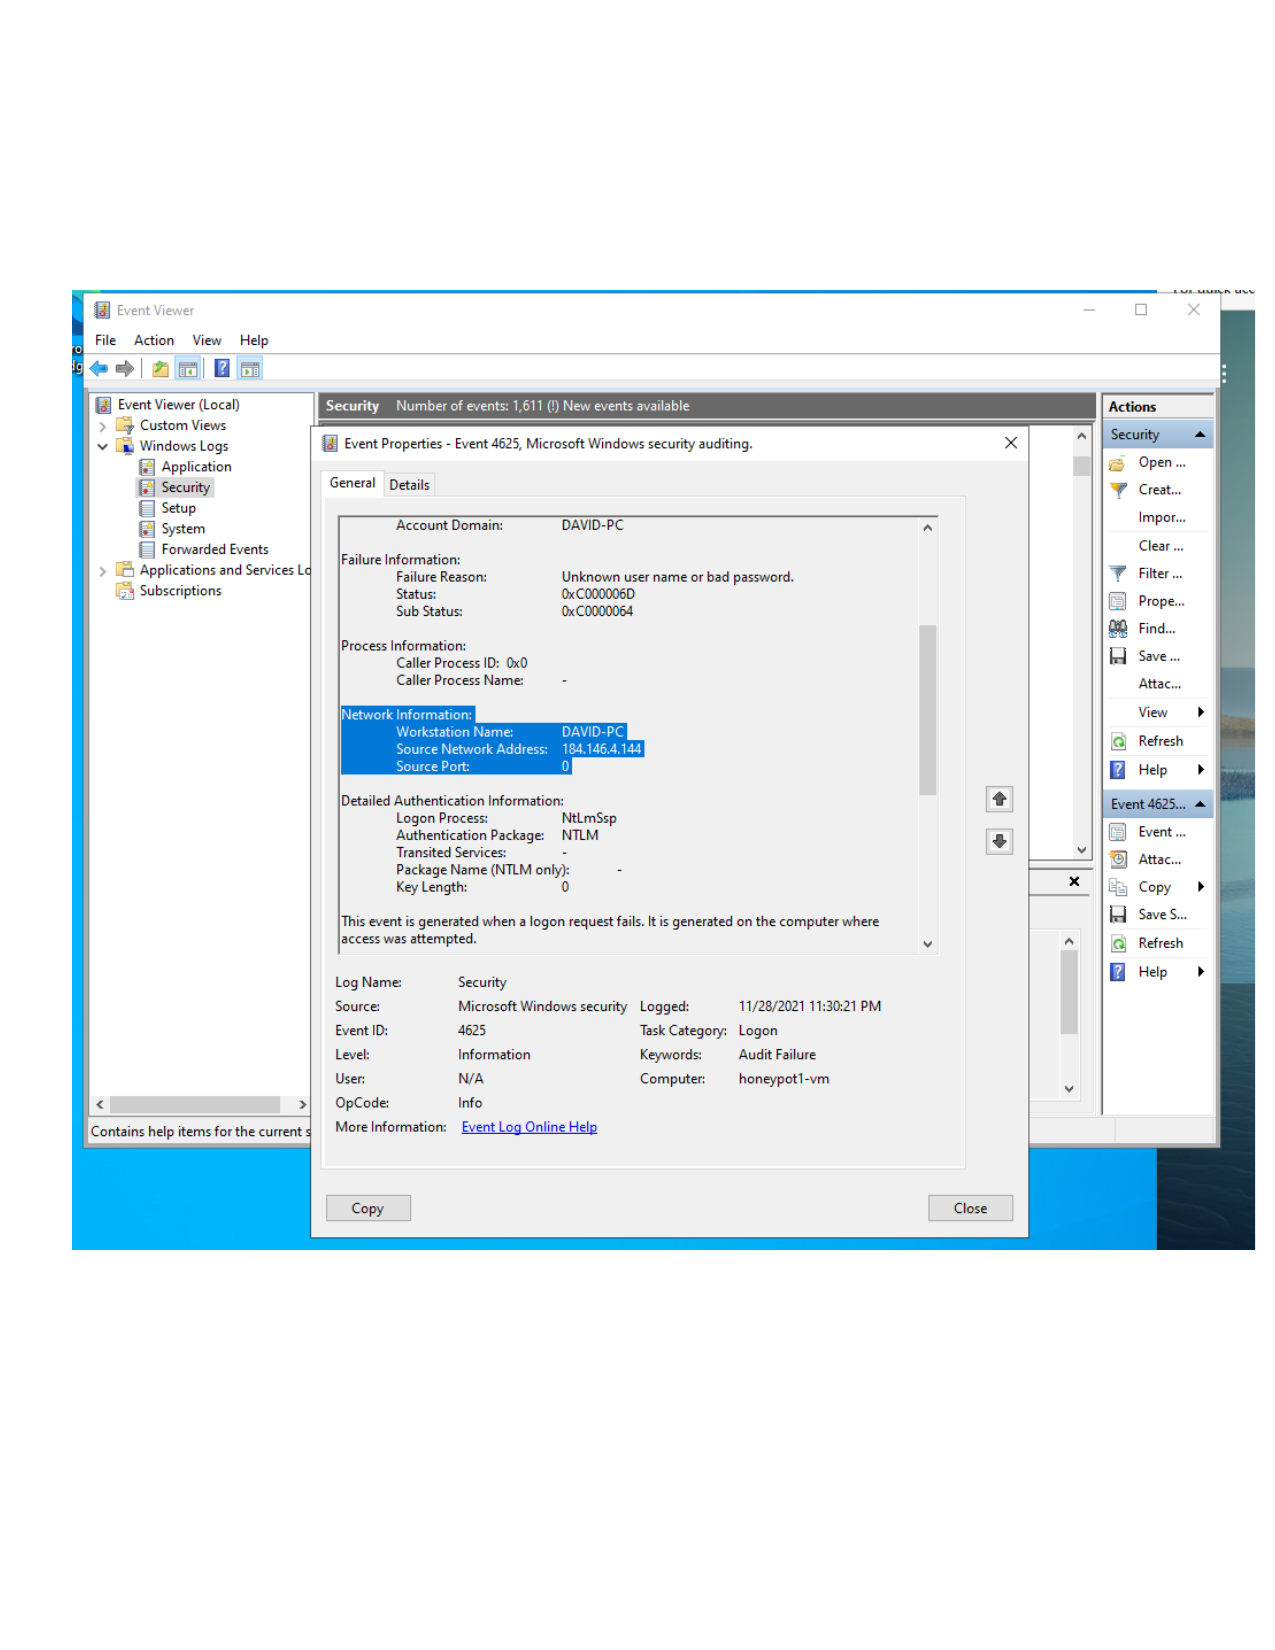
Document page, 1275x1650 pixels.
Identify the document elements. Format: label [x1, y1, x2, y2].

picture [72, 290, 1255, 1250]
